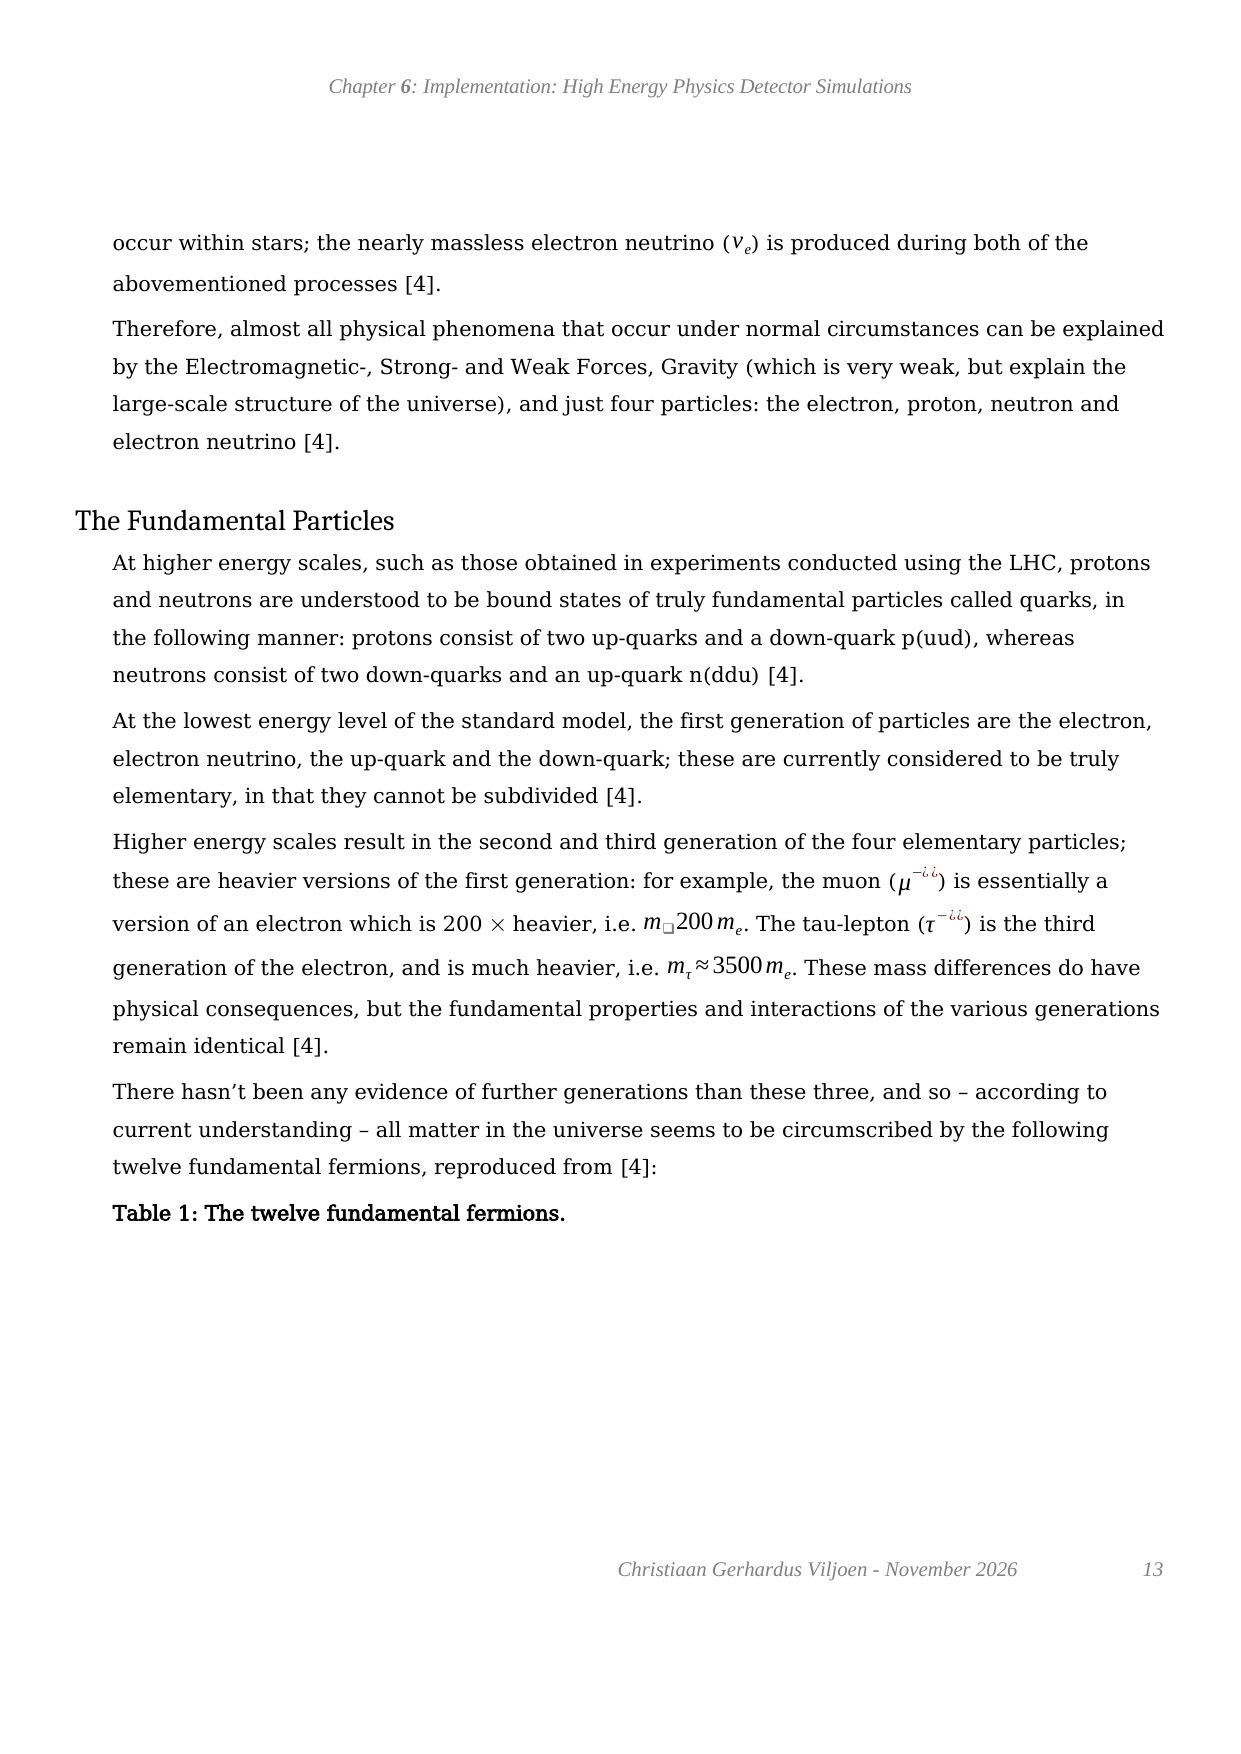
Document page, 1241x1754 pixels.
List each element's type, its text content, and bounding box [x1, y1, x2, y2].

text There hasn’t been any evidence of further generations than these three, and so – according to current understanding – all matter in the universe seems to be circumscribed by the following twelve fundamental fermions, reproduced from : [112, 1079, 1165, 1179]
text At the lowest energy level of the standard model, the first generation of particles are the electron, electron neutrino, the up-quark and the down-quark; these are currently considered to be truly elementary, in that they cannot be subdivided. [112, 708, 1165, 808]
text At higher energy scales, such as those obtained in experiments conducted using the LHC, protons and neutrons are understood to be bound states of truly fundamental particles called quarks, in the following manner: protons consist of two up-quarks and a down-quark p(uud), whereas neutrons consist of two down-quarks and an up-quark n(ddu). [112, 550, 1165, 687]
text Table 1: The twelve fundamental fermions. [112, 1200, 1165, 1225]
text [112, 227, 1165, 295]
subtitle The Fundamental Particles [75, 504, 1165, 537]
text Therefore, almost all physical phenomena that occur under normal circumstances can be explained by the Electromagnetic-, Strong- and Weak Forces, Gravity (which is very weak, but explain the large-scale structure of the universe), and just four particles: the electron, proton, neutron and electron neutrino. [112, 316, 1165, 454]
text Higher energy scales result in the second and third generation of the four elementary particles; these are heavier versions of the first generation: for example, the muon () is essentially a version of an electron which is 200 heavier, i.e. . The tau-lepton () is the third generation of the electron, and is much heavier, i.e. . These mass differences do have physical consequences, but the fundamental properties and interactions of the various generations remain identical . [112, 829, 1165, 1058]
